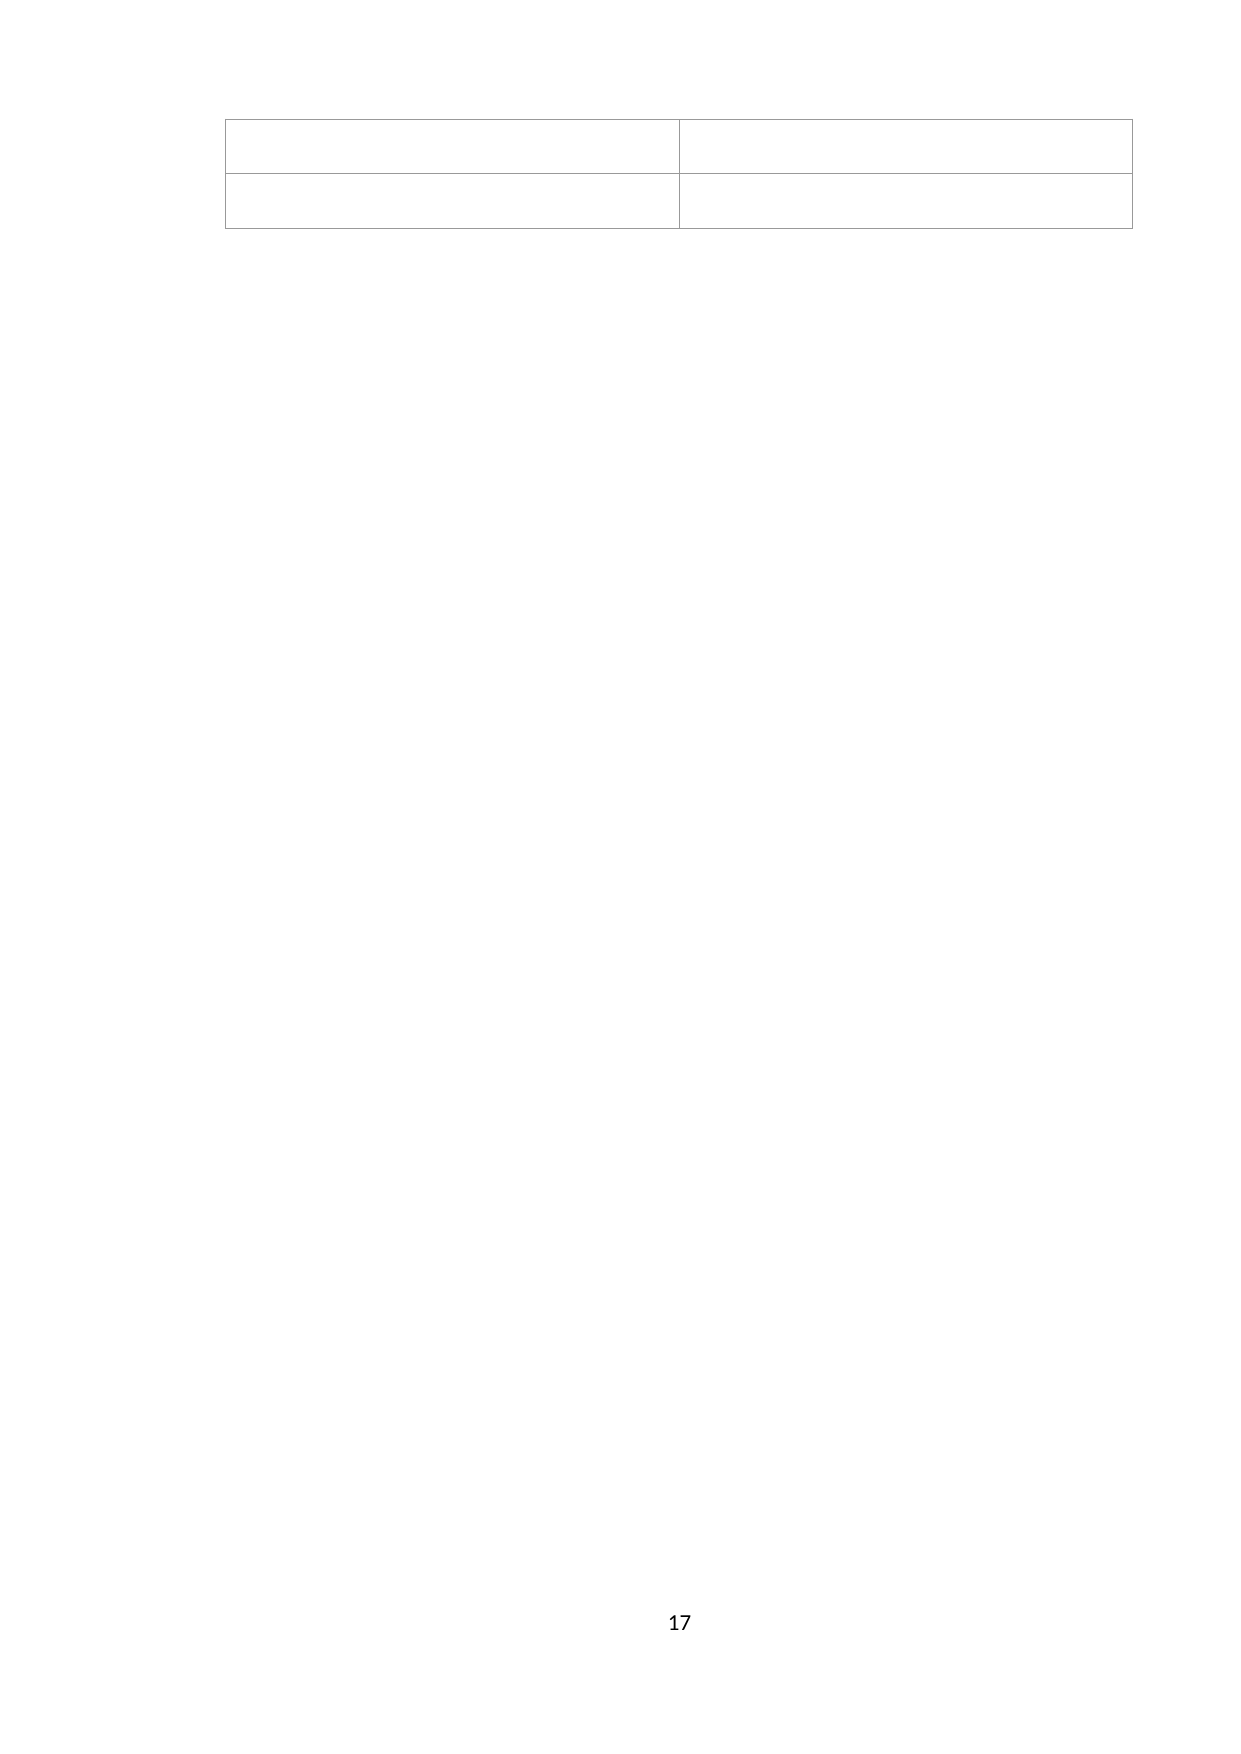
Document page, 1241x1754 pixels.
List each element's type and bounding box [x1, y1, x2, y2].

table_cell [680, 120, 1132, 173]
table_cell [226, 174, 679, 228]
table_cell [226, 120, 679, 173]
table_cell [680, 174, 1132, 228]
